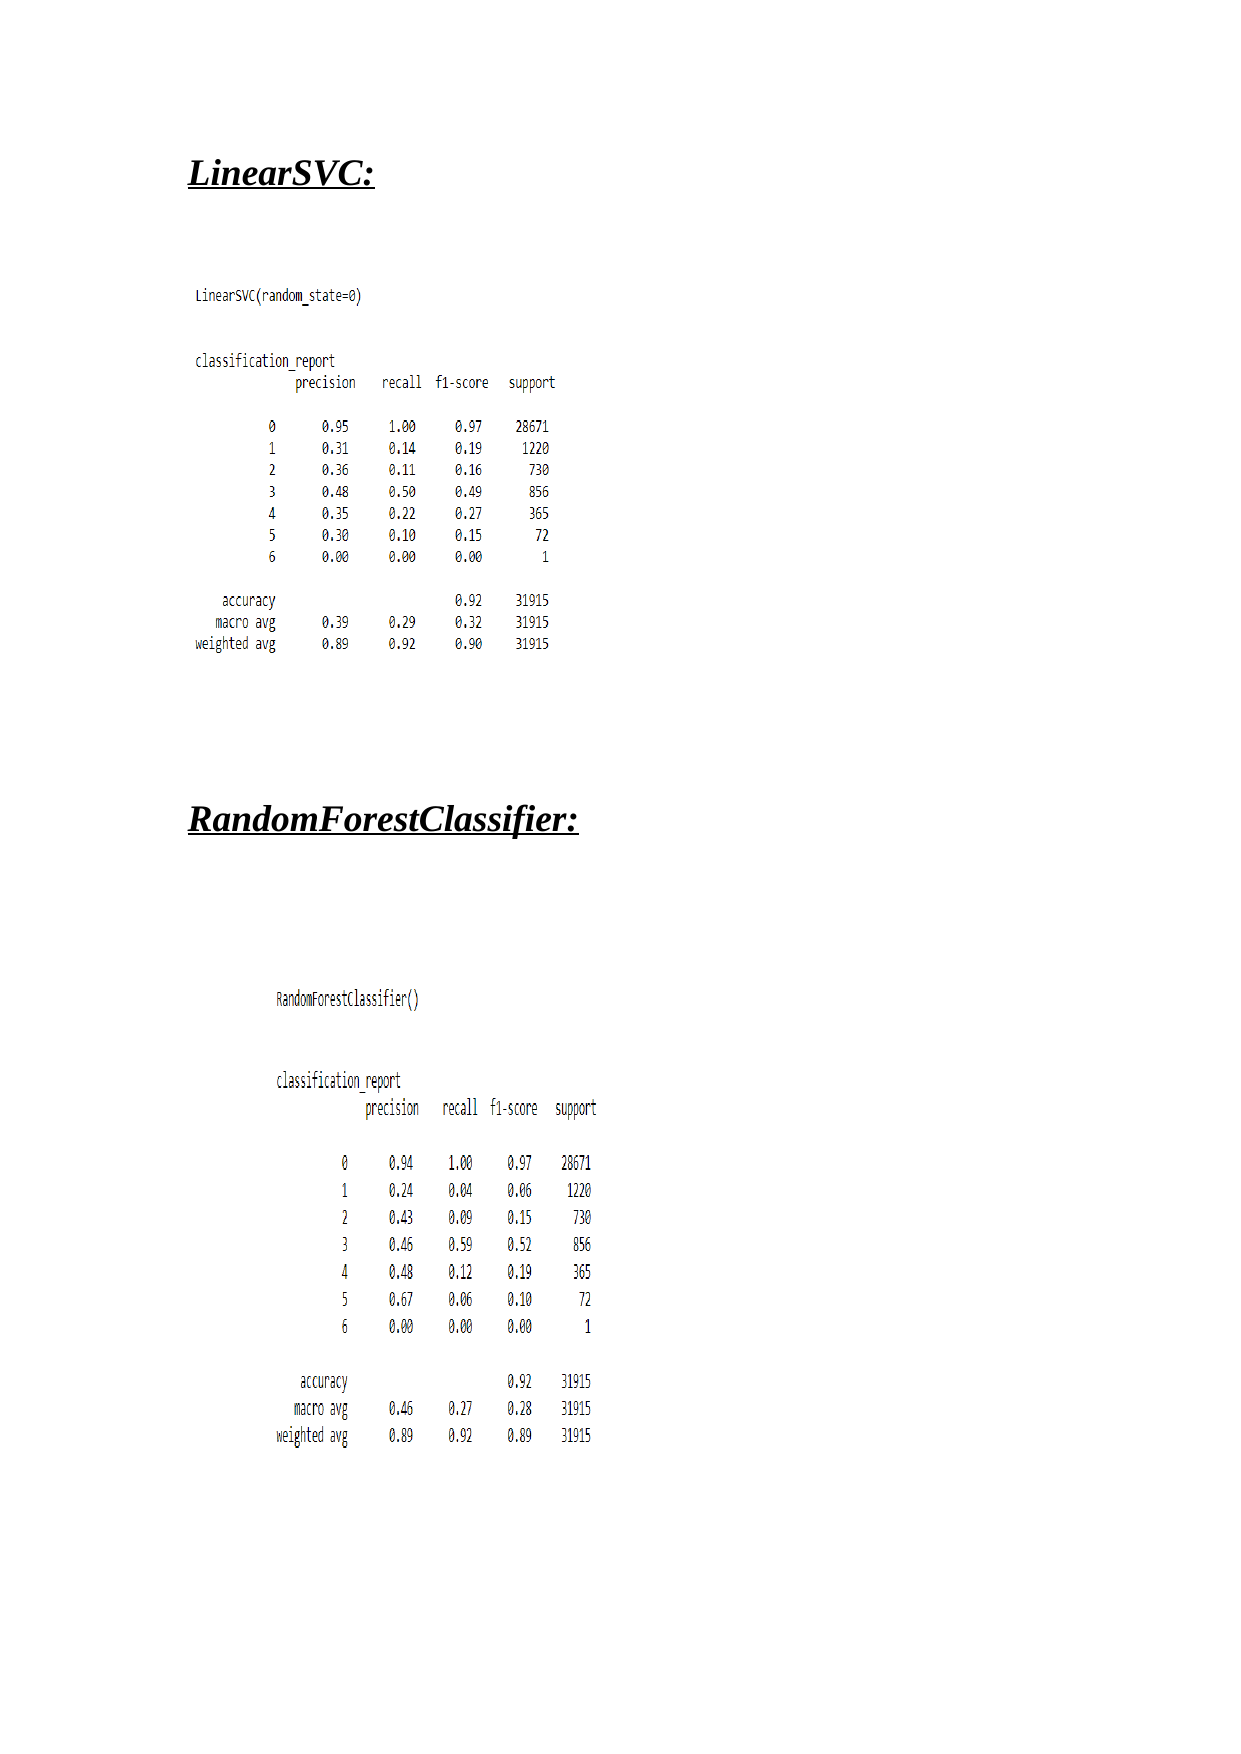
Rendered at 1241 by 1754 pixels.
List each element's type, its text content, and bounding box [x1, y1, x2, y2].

picture [187, 276, 1054, 714]
text LinearSVC: [114, 150, 1131, 193]
picture [187, 922, 1054, 1517]
text RandomForestClassifier: [114, 796, 1131, 839]
